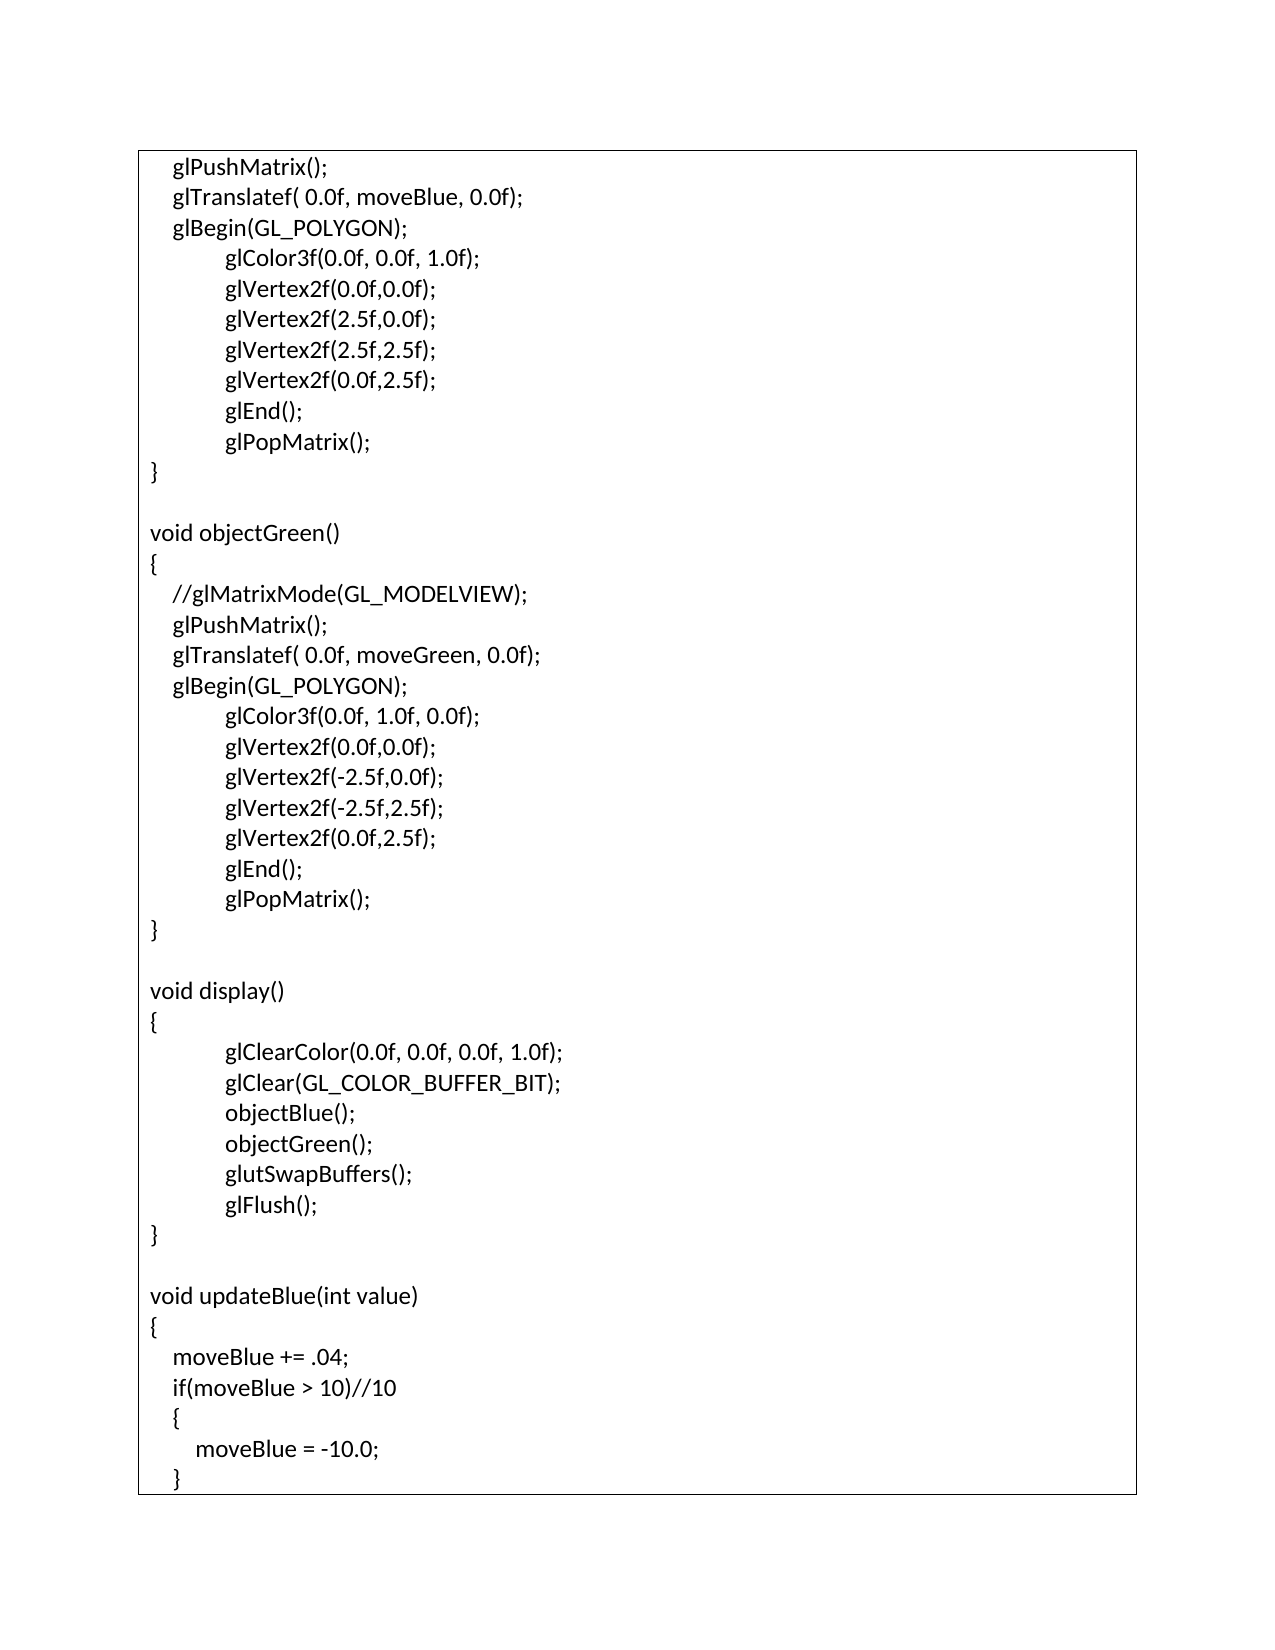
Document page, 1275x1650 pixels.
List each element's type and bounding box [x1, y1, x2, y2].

table_cell [139, 151, 1136, 1494]
